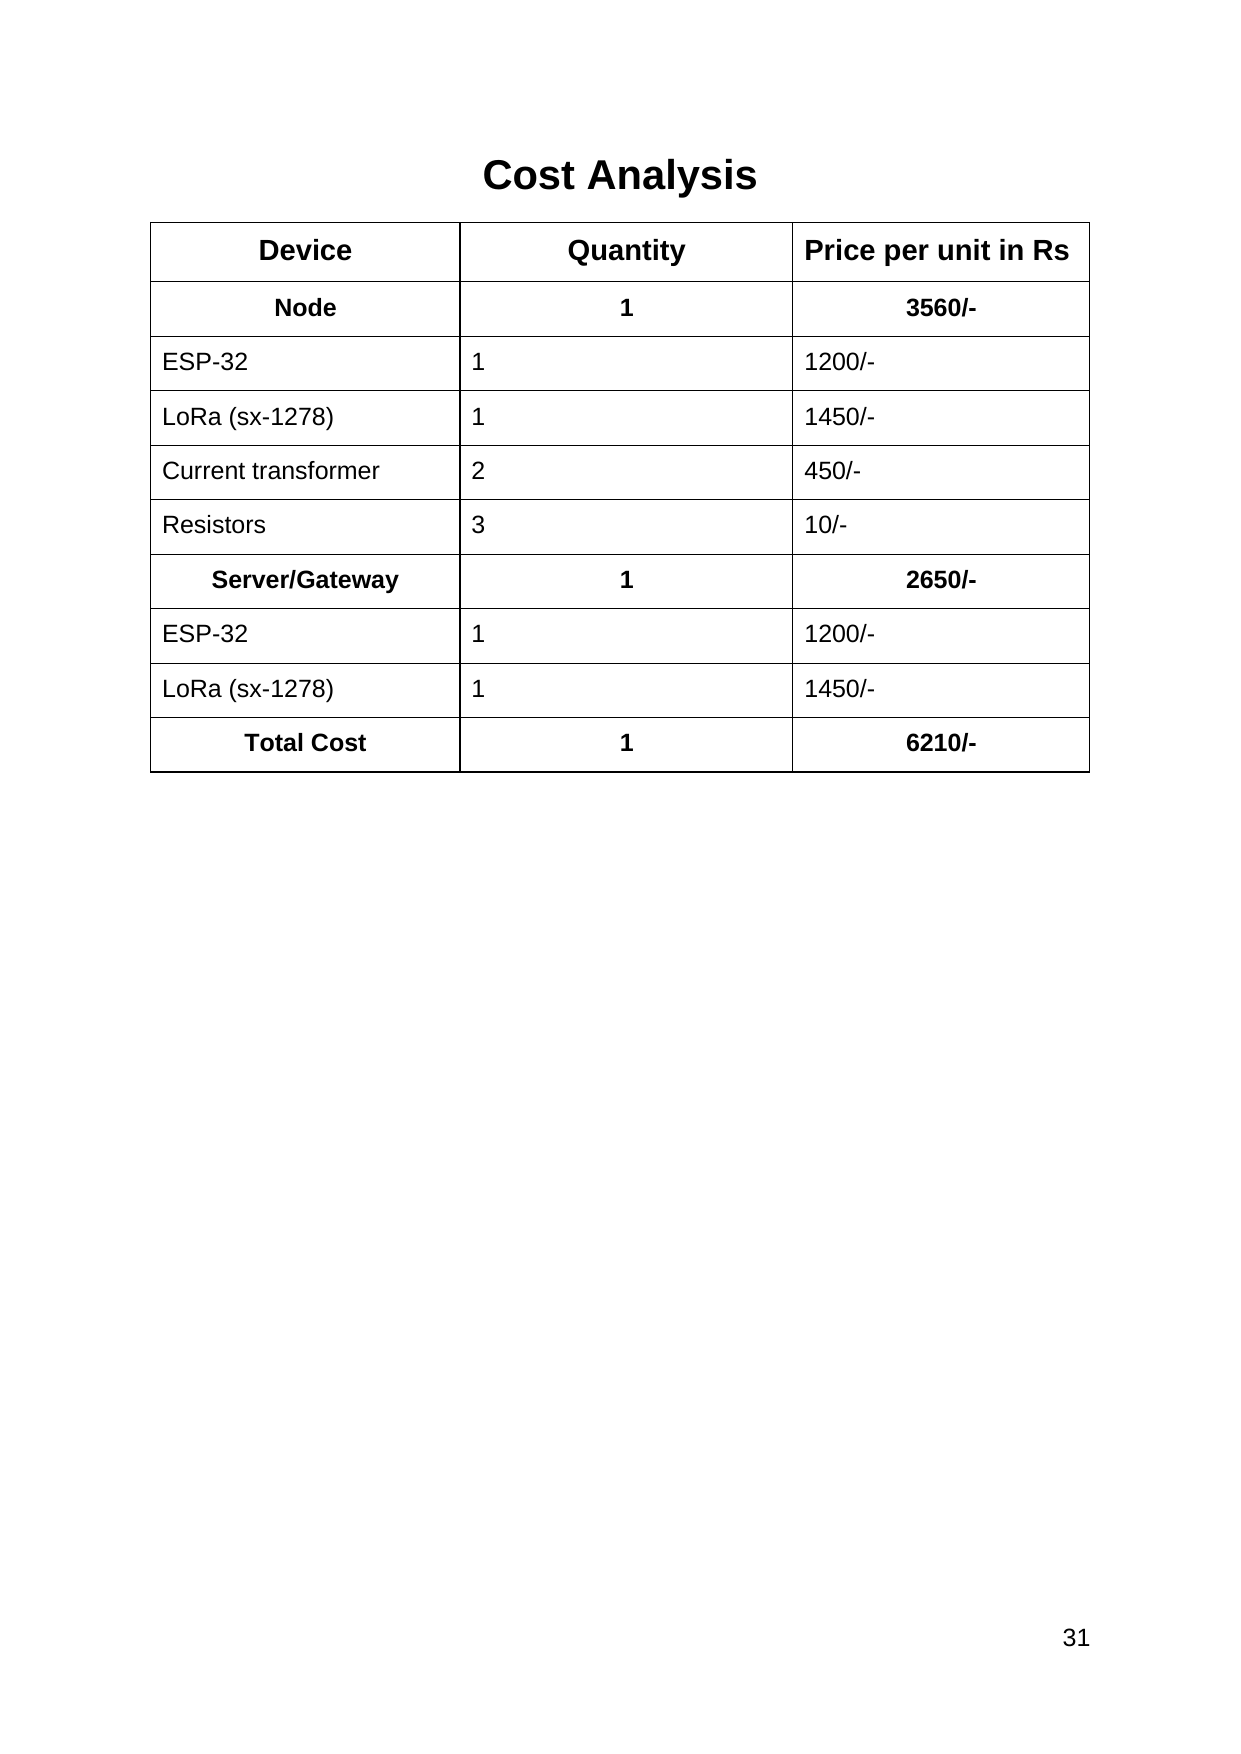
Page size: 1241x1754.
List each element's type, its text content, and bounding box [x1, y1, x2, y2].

table_cell 1 [461, 664, 792, 717]
table_cell 1 [461, 337, 792, 390]
text Cost Analysis [150, 150, 1090, 198]
table_cell Current transformer [151, 446, 459, 499]
table_cell 3 [461, 500, 792, 553]
table_cell 3560/- [793, 282, 1089, 336]
table_cell ESP-32 [151, 337, 459, 390]
table_cell Server/Gateway [151, 555, 459, 608]
table_cell 1450/- [793, 664, 1089, 717]
table_cell 1 [461, 391, 792, 444]
table_cell LoRa (sx-1278) [151, 664, 459, 717]
table_cell ESP-32 [151, 609, 459, 662]
table_cell 1 [461, 555, 792, 608]
table_cell 1450/- [793, 391, 1089, 444]
table_cell Node [151, 282, 459, 336]
table_header Quantity [461, 223, 792, 281]
table_cell 1 [461, 609, 792, 662]
table_cell LoRa (sx-1278) [151, 391, 459, 444]
table_cell 1 [461, 282, 792, 336]
table_cell 2 [461, 446, 792, 499]
table_header Price per unit in Rs [793, 223, 1089, 281]
table_cell 6210/- [793, 718, 1089, 771]
table_cell 2650/- [793, 555, 1089, 608]
table_cell 1200/- [793, 609, 1089, 662]
table_cell 450/- [793, 446, 1089, 499]
table_cell 10/- [793, 500, 1089, 553]
table_cell 1 [461, 718, 792, 771]
table_cell Resistors [151, 500, 459, 553]
table_cell Total Cost [151, 718, 459, 771]
table_cell 1200/- [793, 337, 1089, 390]
table_header Device [151, 223, 459, 281]
